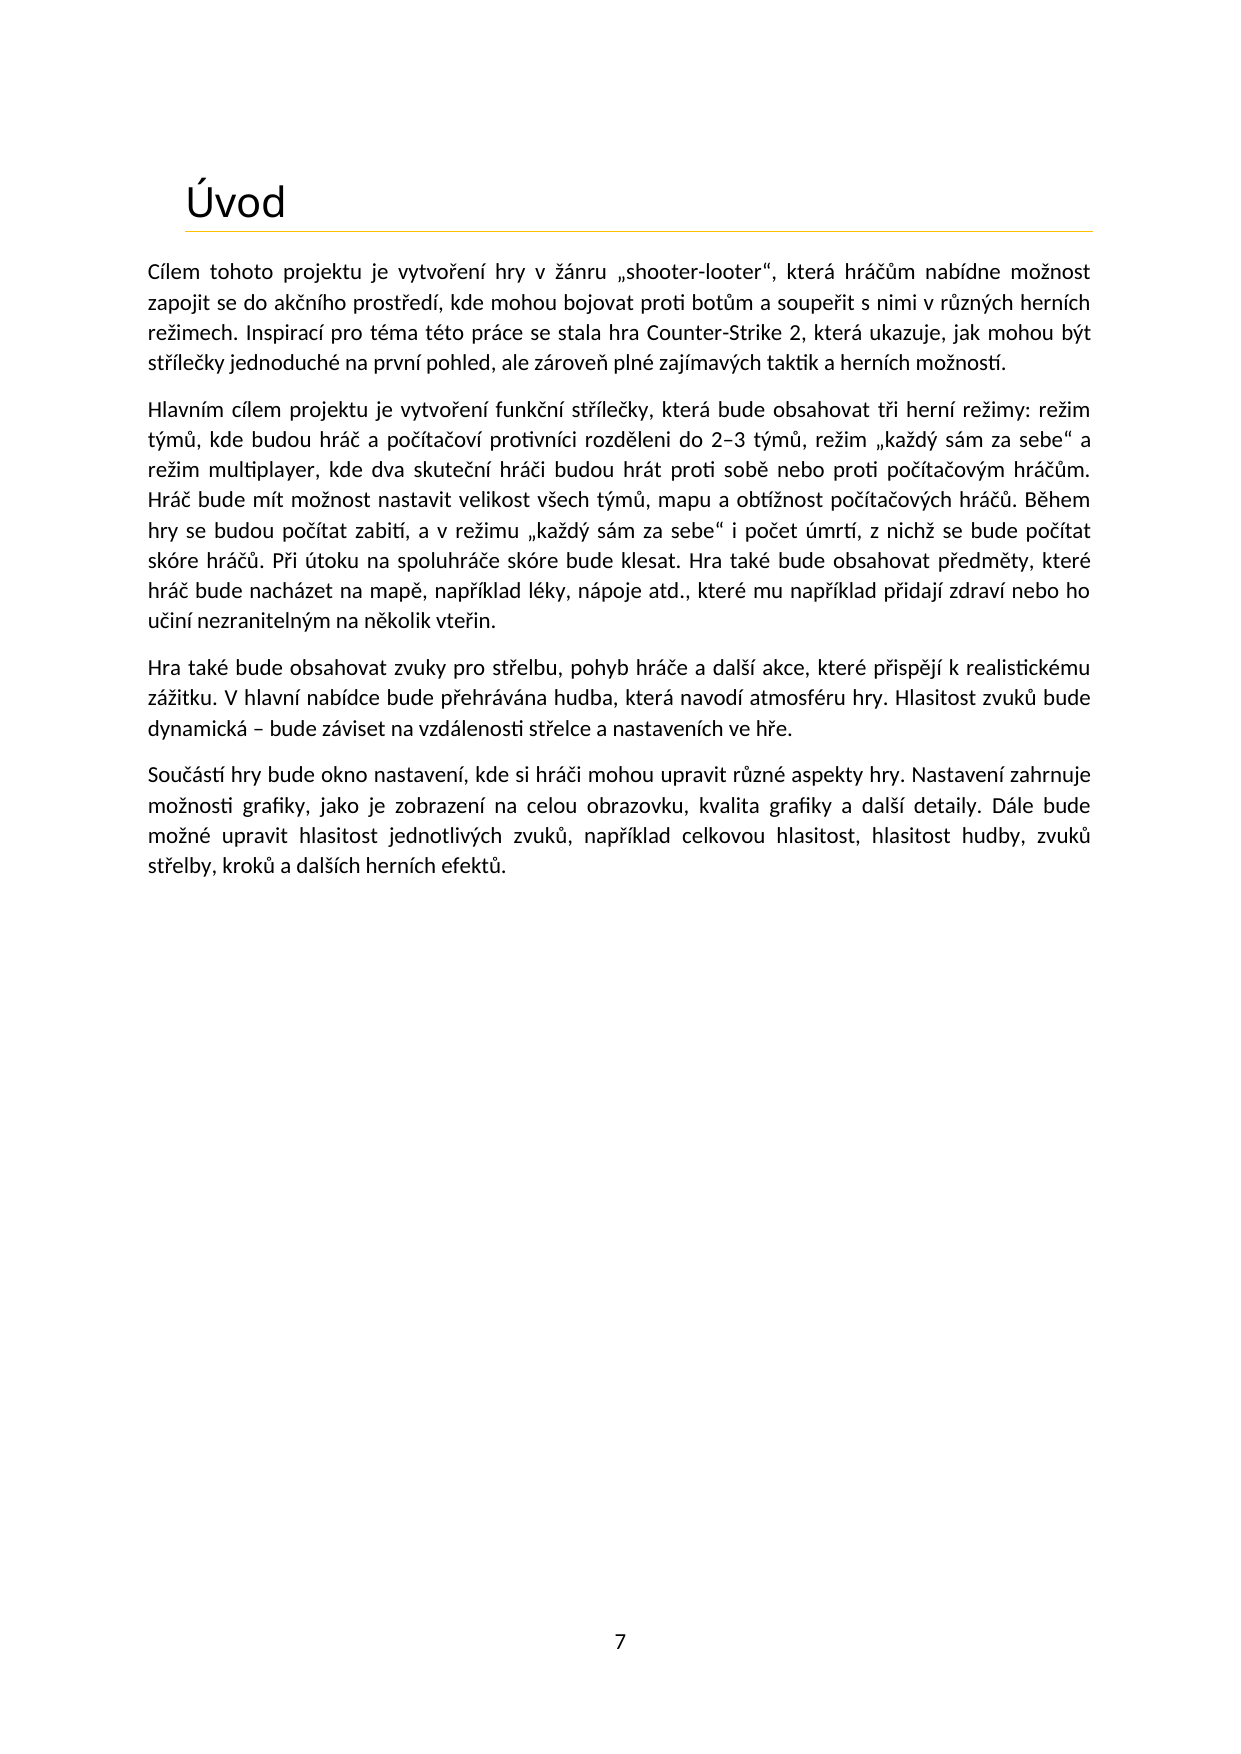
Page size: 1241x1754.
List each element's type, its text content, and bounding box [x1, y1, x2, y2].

text Součástí hry bude okno nastavení, kde si hráči mohou upravit různé aspekty hry. Nastavení zahrnuje možnosti grafiky, jako je zobrazení na celou obrazovku, kvalita grafiky a další detaily. Dále bude možné upravit hlasitost jednotlivých zvuků, například celkovou hlasitost, hlasitost hudby, zvuků střelby, kroků a dalších herních efektů. [148, 761, 1093, 879]
text Hra také bude obsahovat zvuky pro střelbu, pohyb hráče a další akce, které přispějí k realistickému zážitku. V hlavní nabídce bude přehrávána hudba, která navodí atmosféru hry. Hlasitost zvuků bude dynamická – bude záviset na vzdálenosti střelce a nastaveních ve hře. [148, 653, 1093, 742]
text Úvod [185, 173, 1093, 231]
text Hlavním cílem projektu je vytvoření funkční střílečky, která bude obsahovat tři herní režimy: režim týmů, kde budou hráč a počítačoví protivníci rozděleni do 2–3 týmů, režim „každý sám za sebe“ a režim multiplayer, kde dva skuteční hráči budou hrát proti sobě nebo proti počítačovým hráčům. Hráč bude mít možnost nastavit velikost všech týmů, mapu a obtížnost počítačových hráčů. Během hry se budou počítat zabití, a v režimu „každý sám za sebe“ i počet úmrtí, z nichž se bude počítat skóre hráčů. Při útoku na spoluhráče skóre bude klesat. Hra také bude obsahovat předměty, které hráč bude nacházet na mapě, například léky, nápoje atd., které mu například přidají zdraví nebo ho učiní nezranitelným na několik vteřin. [148, 395, 1093, 634]
text Cílem tohoto projektu je vytvoření hry v žánru „shooter-looter“, která hráčům nabídne možnost zapojit se do akčního prostředí, kde mohou bojovat proti botům a soupeřit s nimi v různých herních režimech. Inspirací pro téma této práce se stala hra Counter-Strike 2, která ukazuje, jak mohou být střílečky jednoduché na první pohled, ale zároveň plné zajímavých taktik a herních možností. [148, 257, 1093, 376]
